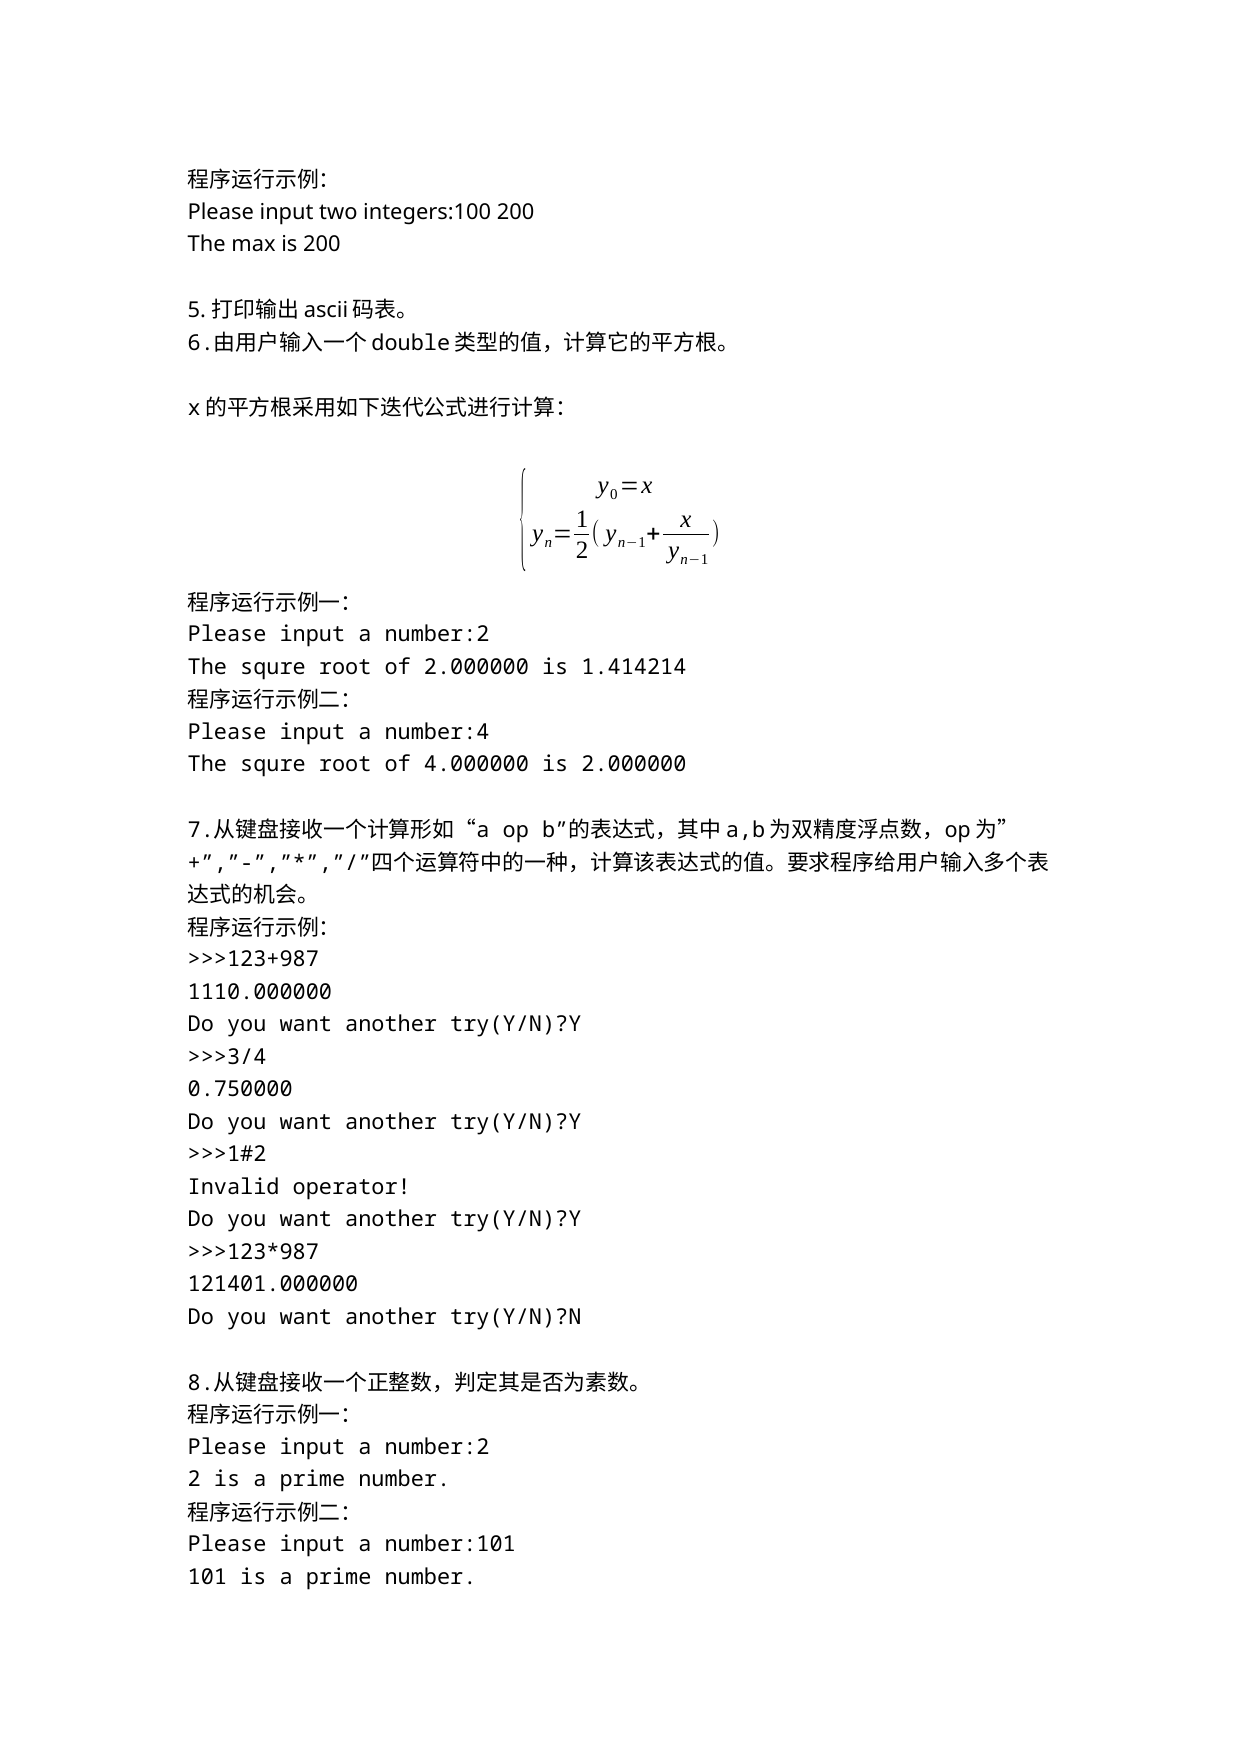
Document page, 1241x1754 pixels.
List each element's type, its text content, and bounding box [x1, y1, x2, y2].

text Please input a number:4 [187, 714, 1053, 747]
text Do you want another try(Y/N)?Y [187, 1104, 1053, 1137]
text >>>1#2 [187, 1137, 1053, 1169]
text 7.从键盘接收一个计算形如“a op b”的表达式，其中a,b为双精度浮点数，op为”+”,”-”,”*”,”/”四个运算符中的一种，计算该表达式的值。要求程序给用户输入多个表达式的机会。 [187, 812, 1053, 909]
text Do you want another try(Y/N)?Y [187, 1007, 1053, 1039]
text 程序运行示例： [187, 162, 1053, 194]
text Do you want another try(Y/N)?Y [187, 1202, 1053, 1234]
text 121401.000000 [187, 1267, 1053, 1299]
text The squre root of 2.000000 is 1.414214 [187, 649, 1053, 682]
text 0.750000 [187, 1072, 1053, 1104]
text >>>3/4 [187, 1039, 1053, 1072]
text Please input a number:2 [187, 617, 1053, 649]
text Please input two integers:100 200 [187, 194, 1053, 227]
text Please input a number:2 [187, 1429, 1053, 1462]
text Do you want another try(Y/N)?N [187, 1299, 1053, 1332]
text >>>123+987 [187, 942, 1053, 974]
text The max is 200 [187, 227, 1053, 259]
text Please input a number:101 [187, 1527, 1053, 1559]
text 1110.000000 [187, 974, 1053, 1007]
text 2 is a prime number. [187, 1462, 1053, 1494]
text 5. 打印输出ascii码表。 [187, 292, 1053, 324]
text 程序运行示例： [187, 909, 1053, 942]
text 程序运行示例一： [187, 584, 1053, 617]
text 6.由用户输入一个double类型的值，计算它的平方根。 [187, 324, 1053, 357]
text Invalid operator! [187, 1169, 1053, 1202]
text The squre root of 4.000000 is 2.000000 [187, 747, 1053, 779]
text 程序运行示例一： [187, 1397, 1053, 1429]
text 8.从键盘接收一个正整数，判定其是否为素数。 [187, 1364, 1053, 1397]
text x的平方根采用如下迭代公式进行计算： [187, 389, 1053, 422]
text 程序运行示例二： [187, 1494, 1053, 1527]
text 101 is a prime number. [187, 1559, 1053, 1592]
text 程序运行示例二： [187, 682, 1053, 714]
text >>>123*987 [187, 1234, 1053, 1267]
